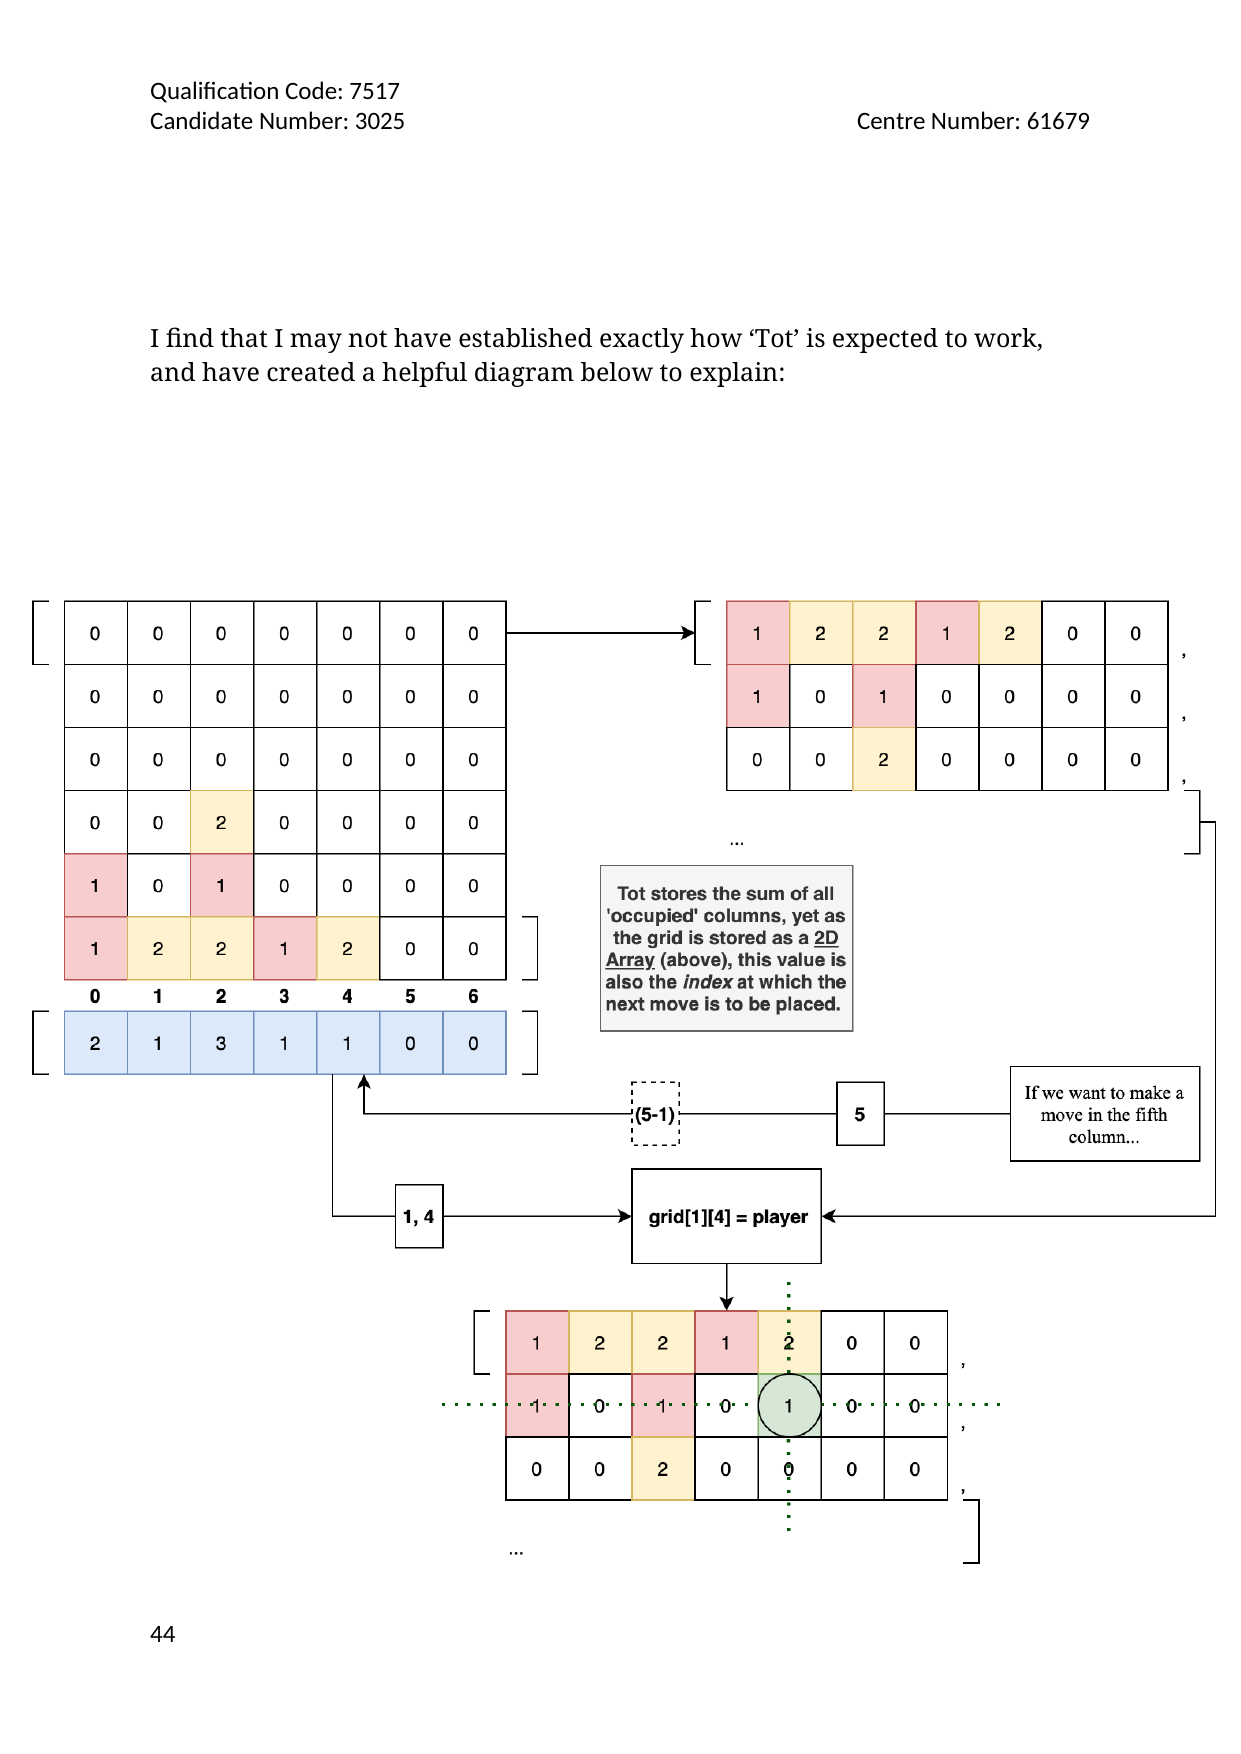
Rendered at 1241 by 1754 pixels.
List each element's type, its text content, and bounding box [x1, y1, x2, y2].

text I find that I may not have established exactly how ‘Tot’ is expected to work, and have created a helpful diagram below to explain: [150, 320, 1090, 388]
picture [27, 586, 1219, 1573]
